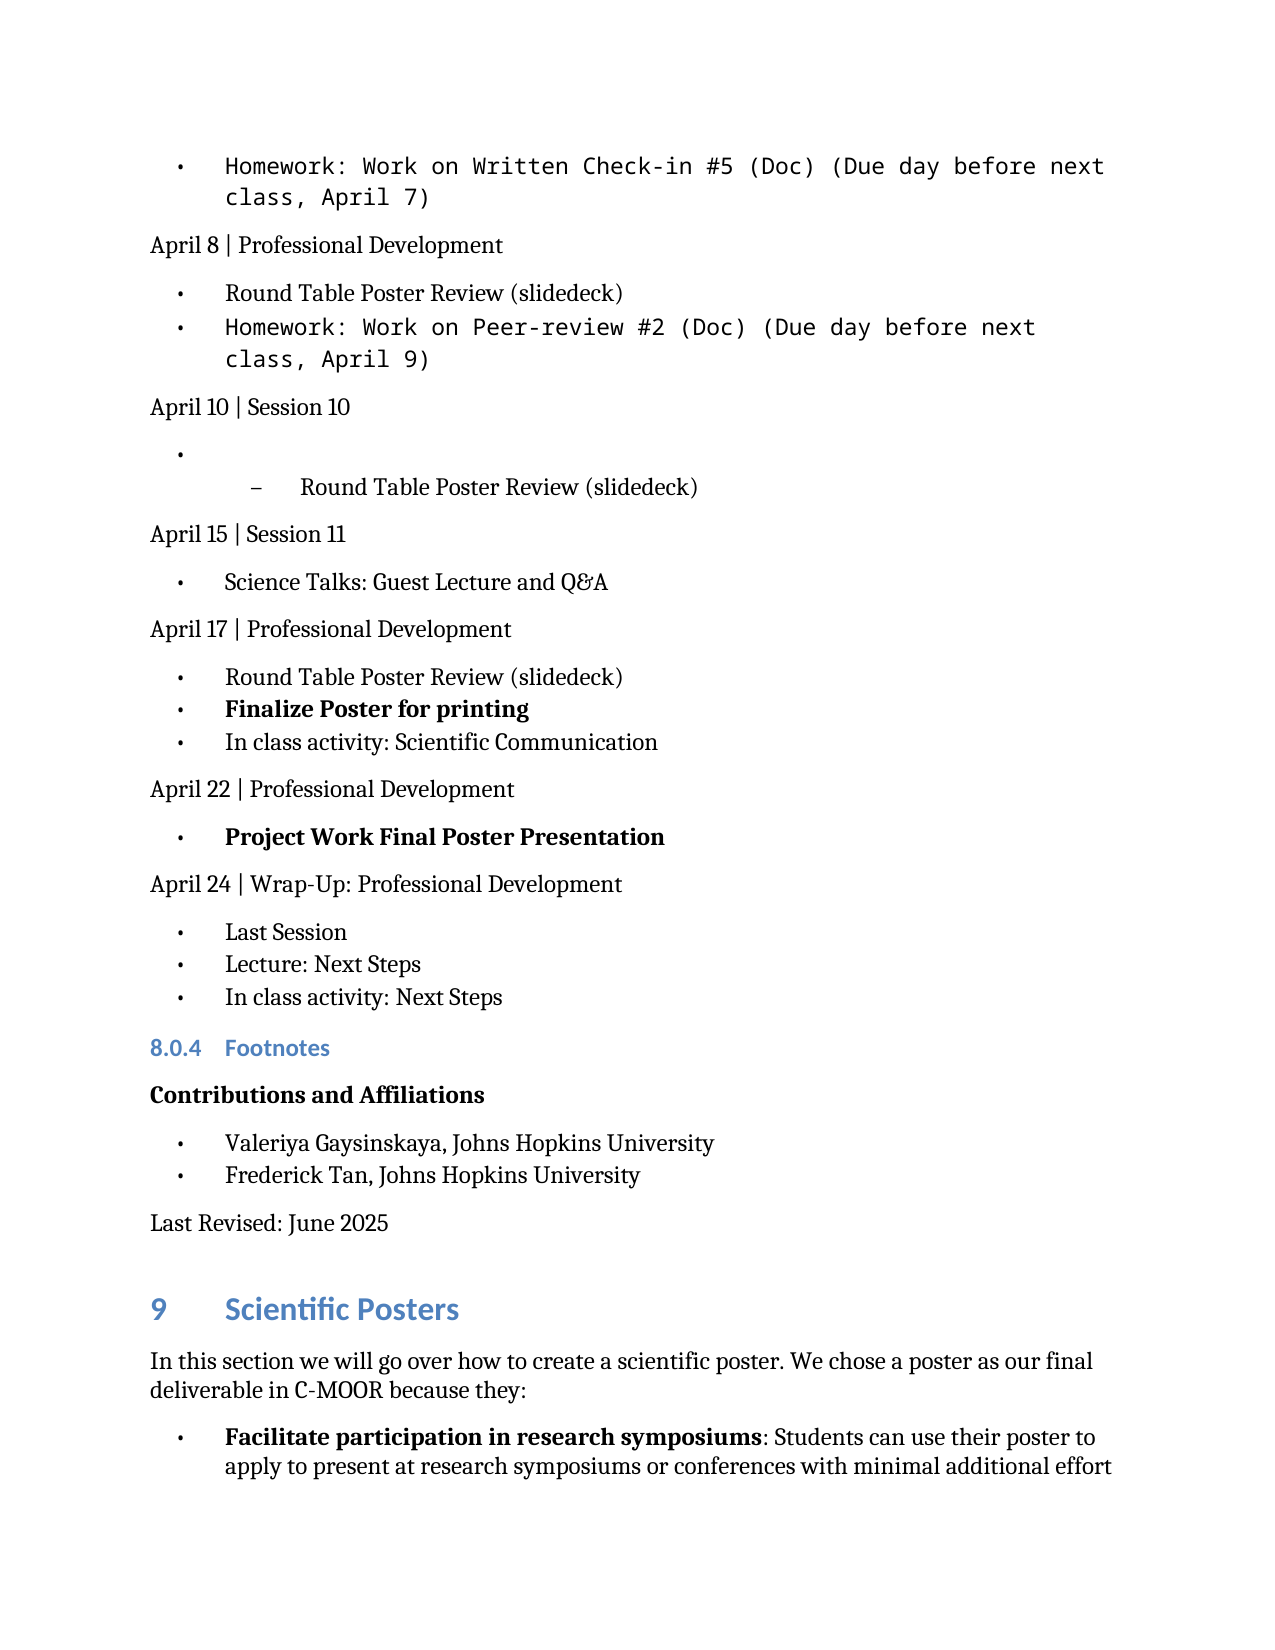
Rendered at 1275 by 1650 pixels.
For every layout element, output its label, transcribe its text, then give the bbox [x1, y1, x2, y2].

list In class activity: Next Steps [175, 982, 1125, 1011]
subtitle 8.0.4 Footnotes [150, 1032, 1125, 1063]
list Lecture: Next Steps [175, 950, 1125, 979]
list In class activity: Scientific Communication [175, 727, 1125, 756]
list Science Talks: Guest Lecture and Q&A [175, 567, 1125, 596]
subtitle 9 Scientific Posters [150, 1288, 1125, 1328]
list Last Session [175, 917, 1125, 946]
text April 22 | Professional Development [150, 775, 1125, 804]
text April 17 | Professional Development [150, 615, 1125, 644]
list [175, 1423, 1125, 1481]
list Valeriya Gaysinskaya, Johns Hopkins University [175, 1129, 1125, 1158]
text April 24 | Wrap-Up: Professional Development [150, 870, 1125, 899]
list Round Table Poster Review (slidedeck) [250, 472, 1125, 501]
text Contributions and Affiliations [150, 1081, 1125, 1110]
list Round Table Poster Review (slidedeck) [175, 662, 1125, 691]
list Project Work Final Poster Presentation [175, 822, 1125, 851]
text In this section we will go over how to create a scientific poster. We chose a poster as our final deliverable in C-MOOR because they: [150, 1347, 1125, 1404]
text April 10 | Session 10 [150, 392, 1125, 421]
text April 15 | Session 11 [150, 520, 1125, 549]
text Last Revised: June 2025 [150, 1209, 1125, 1238]
list Finalize Poster for printing [175, 695, 1125, 724]
text April 8 | Professional Development [150, 231, 1125, 260]
list Frederick Tan, Johns Hopkins University [175, 1161, 1125, 1190]
list Homework: Work on Peer-review #2 (Doc) (Due day before next class, April 9) [175, 311, 1125, 374]
list Round Table Poster Review (slidedeck) [175, 279, 1125, 307]
list Homework: Work on Written Check-in #5 (Doc) (Due day before next class, April 7) [175, 150, 1125, 212]
